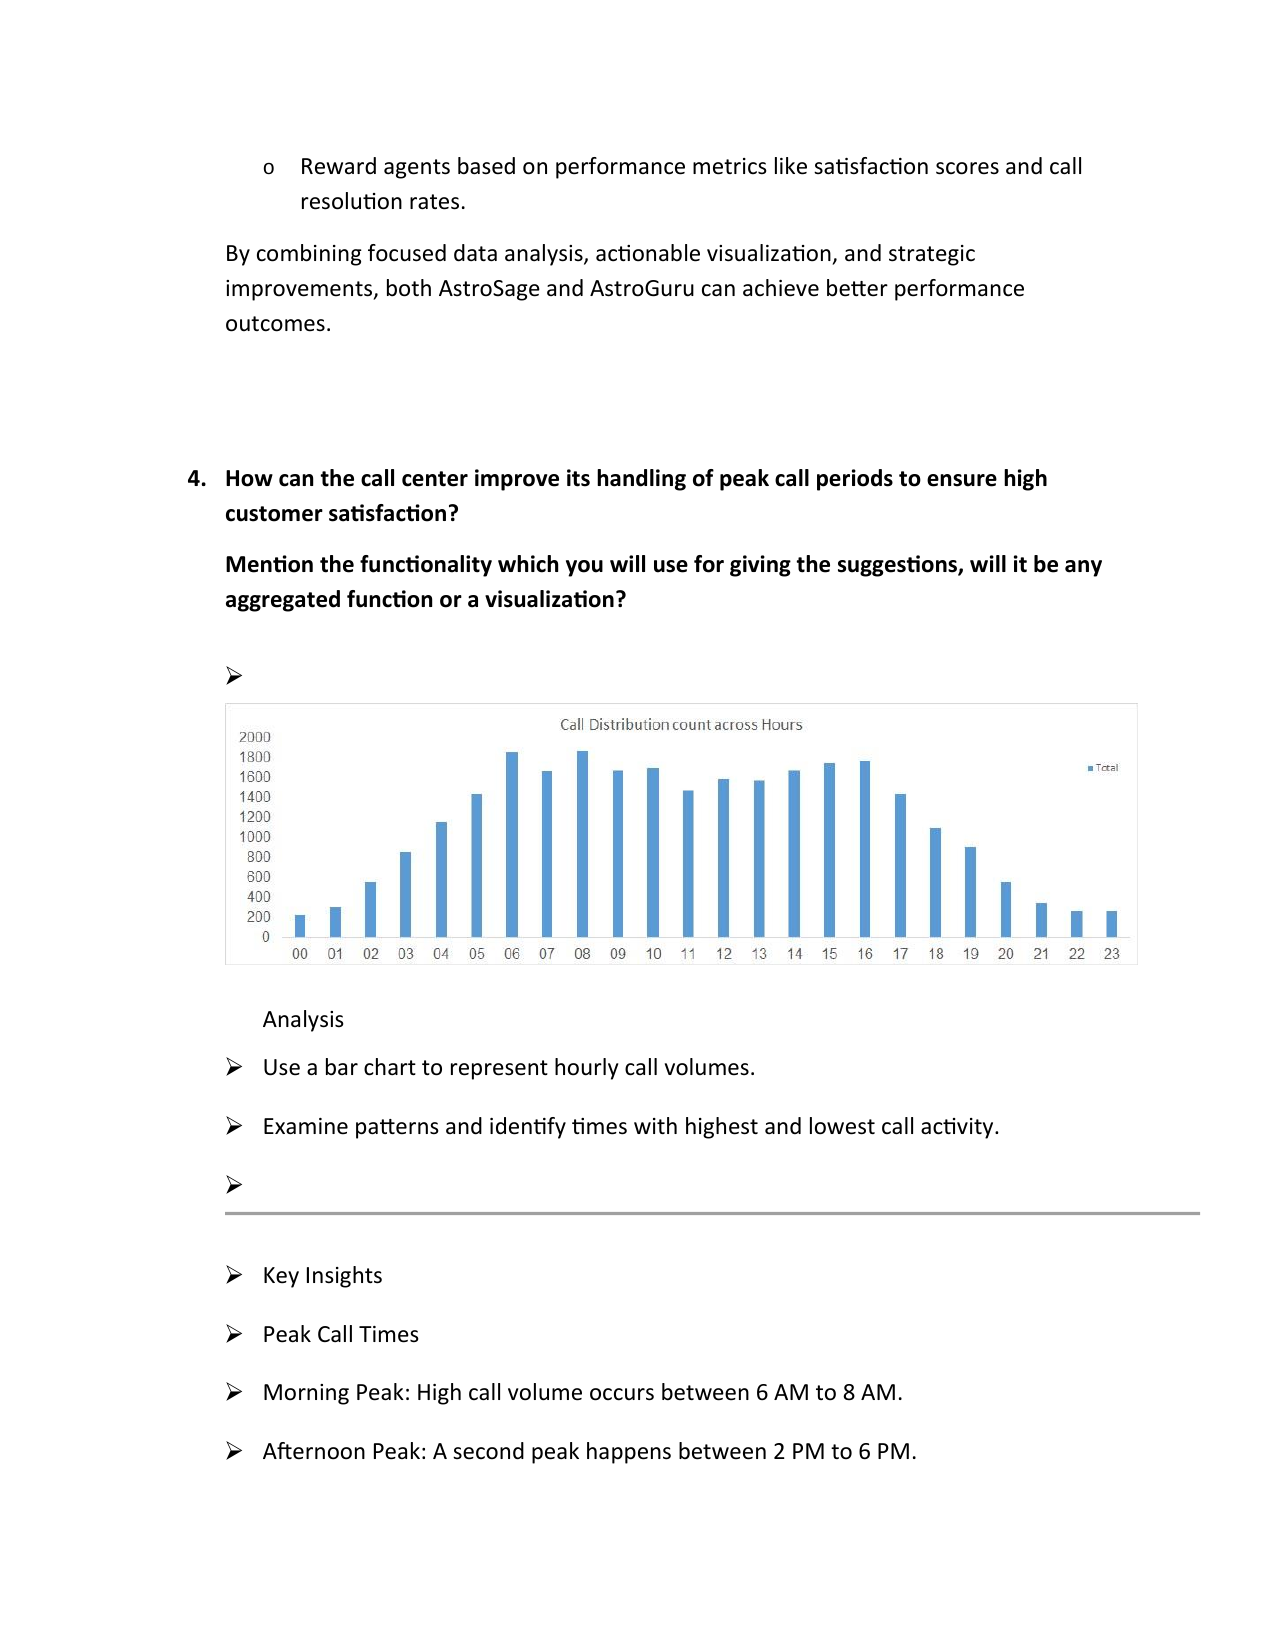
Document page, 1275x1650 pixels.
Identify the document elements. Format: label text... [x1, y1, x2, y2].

list Examine patterns and identify times with highest and lowest call activity. [225, 1097, 1125, 1149]
text Mention the functionality which you will use for giving the suggestions, will it be any aggregated function or a visualization? [225, 548, 1125, 614]
list Use a bar chart to represent hourly call volumes. [225, 1039, 1125, 1090]
text By combining focused data analysis, actionable visualization, and strategic improvements, both AstroSage and AstroGuru can achieve better performance outcomes. [225, 237, 1125, 337]
list Analysis [225, 647, 1125, 703]
list How can the call center improve its handling of peak call periods to ensure high customer satisfaction? [187, 462, 1125, 527]
list Morning Peak: High call volume occurs between 6 AM to 8 AM. [225, 1364, 1125, 1415]
list Afternoon Peak: A second peak happens between 2 PM to 6 PM. [225, 1423, 1125, 1474]
list Reward agents based on performance metrics like satisfaction scores and call resolution rates. [262, 150, 1125, 216]
list Analysis [225, 965, 1125, 1034]
list Key Insights [225, 1246, 1125, 1297]
list Peak Call Times [225, 1305, 1125, 1356]
picture [225, 703, 1138, 965]
